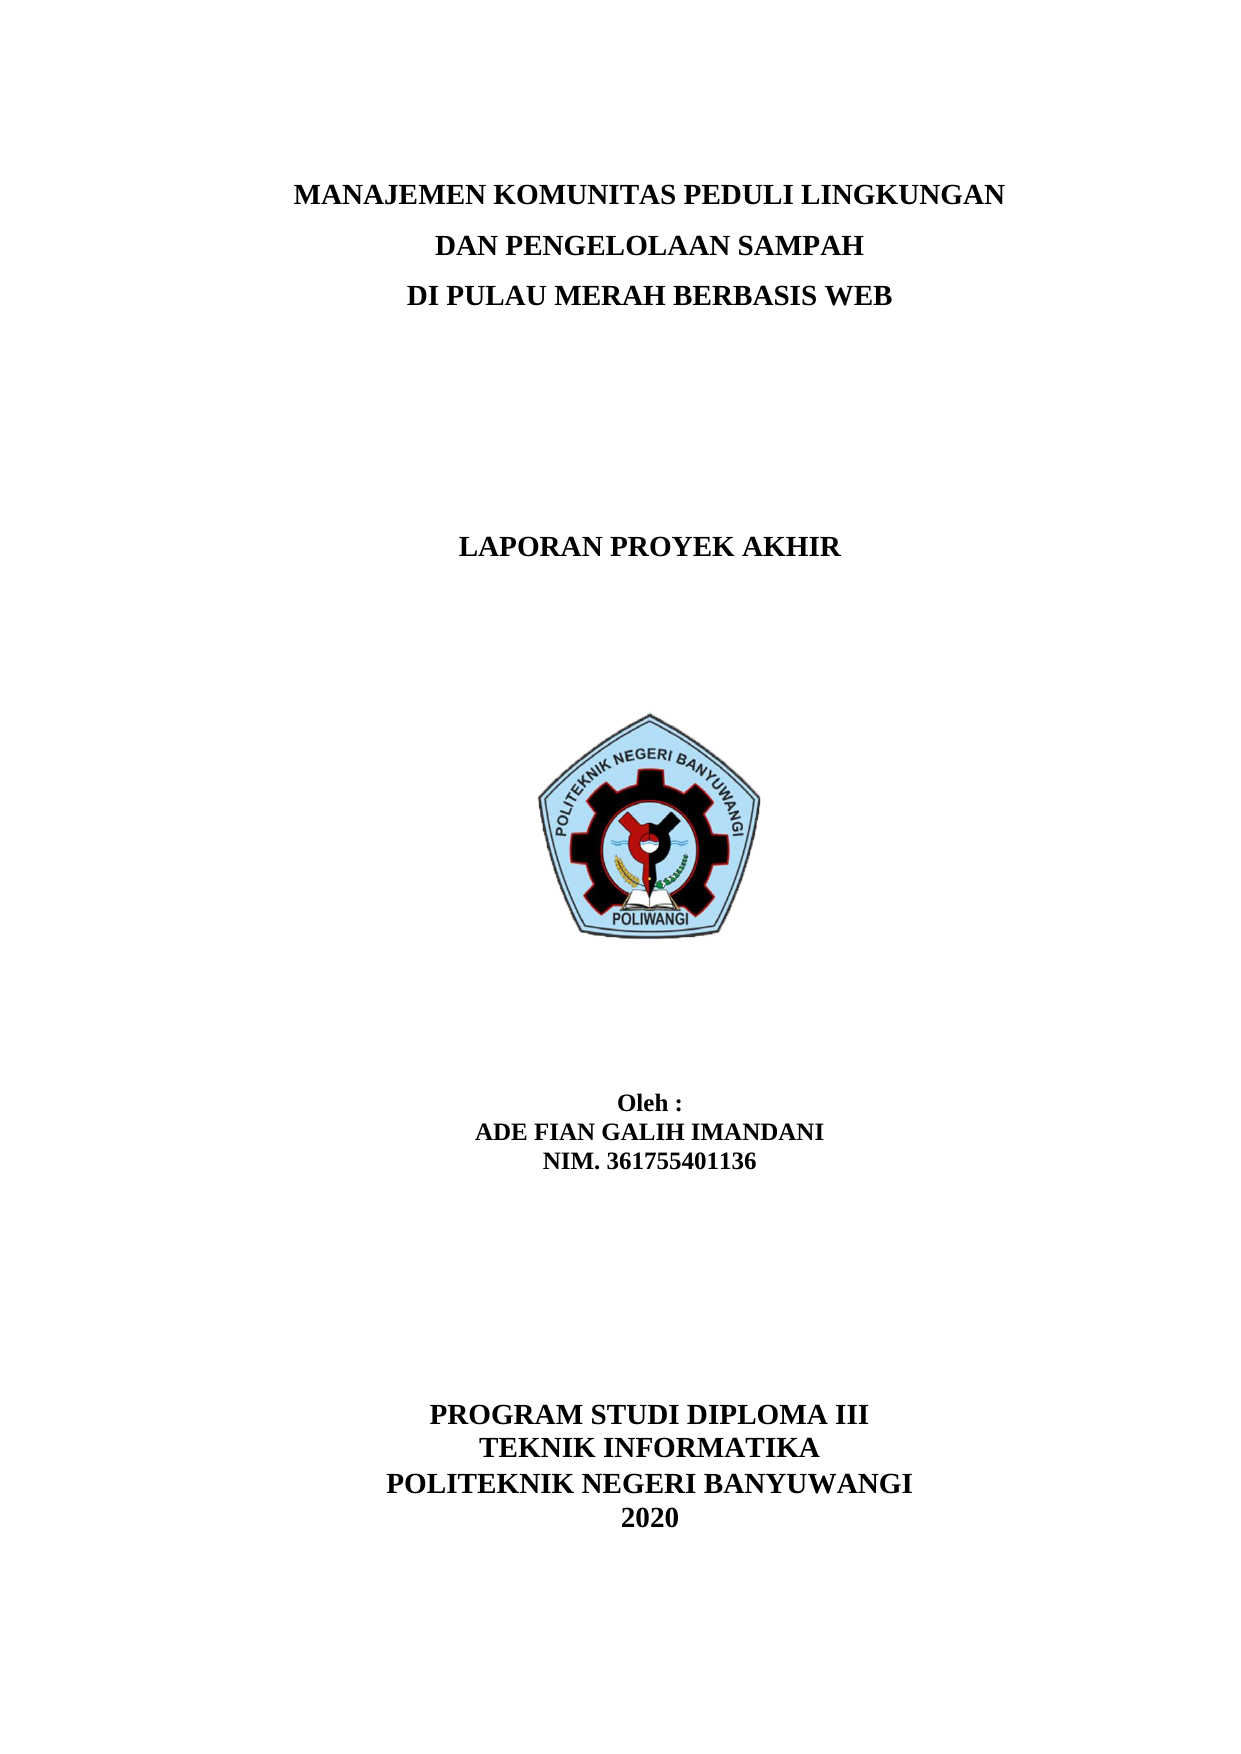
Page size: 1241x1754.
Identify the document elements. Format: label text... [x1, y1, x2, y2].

text PROGRAM STUDI DIPLOMA III TEKNIK INFORMATIKA [380, 1397, 919, 1464]
text ADE FIAN GALIH IMANDANI NIM. 361755401136 [465, 1117, 834, 1174]
subtitle Oleh : [265, 1088, 1034, 1117]
picture [536, 709, 761, 940]
text MANAJEMEN KOMUNITAS PEDULI LINGKUNGAN DAN PENGELOLAAN SAMPAH [265, 177, 1034, 261]
text LAPORAN PROYEK AKHIR [265, 529, 1034, 563]
text DI PULAU MERAH BERBASIS WEB [265, 278, 1034, 312]
